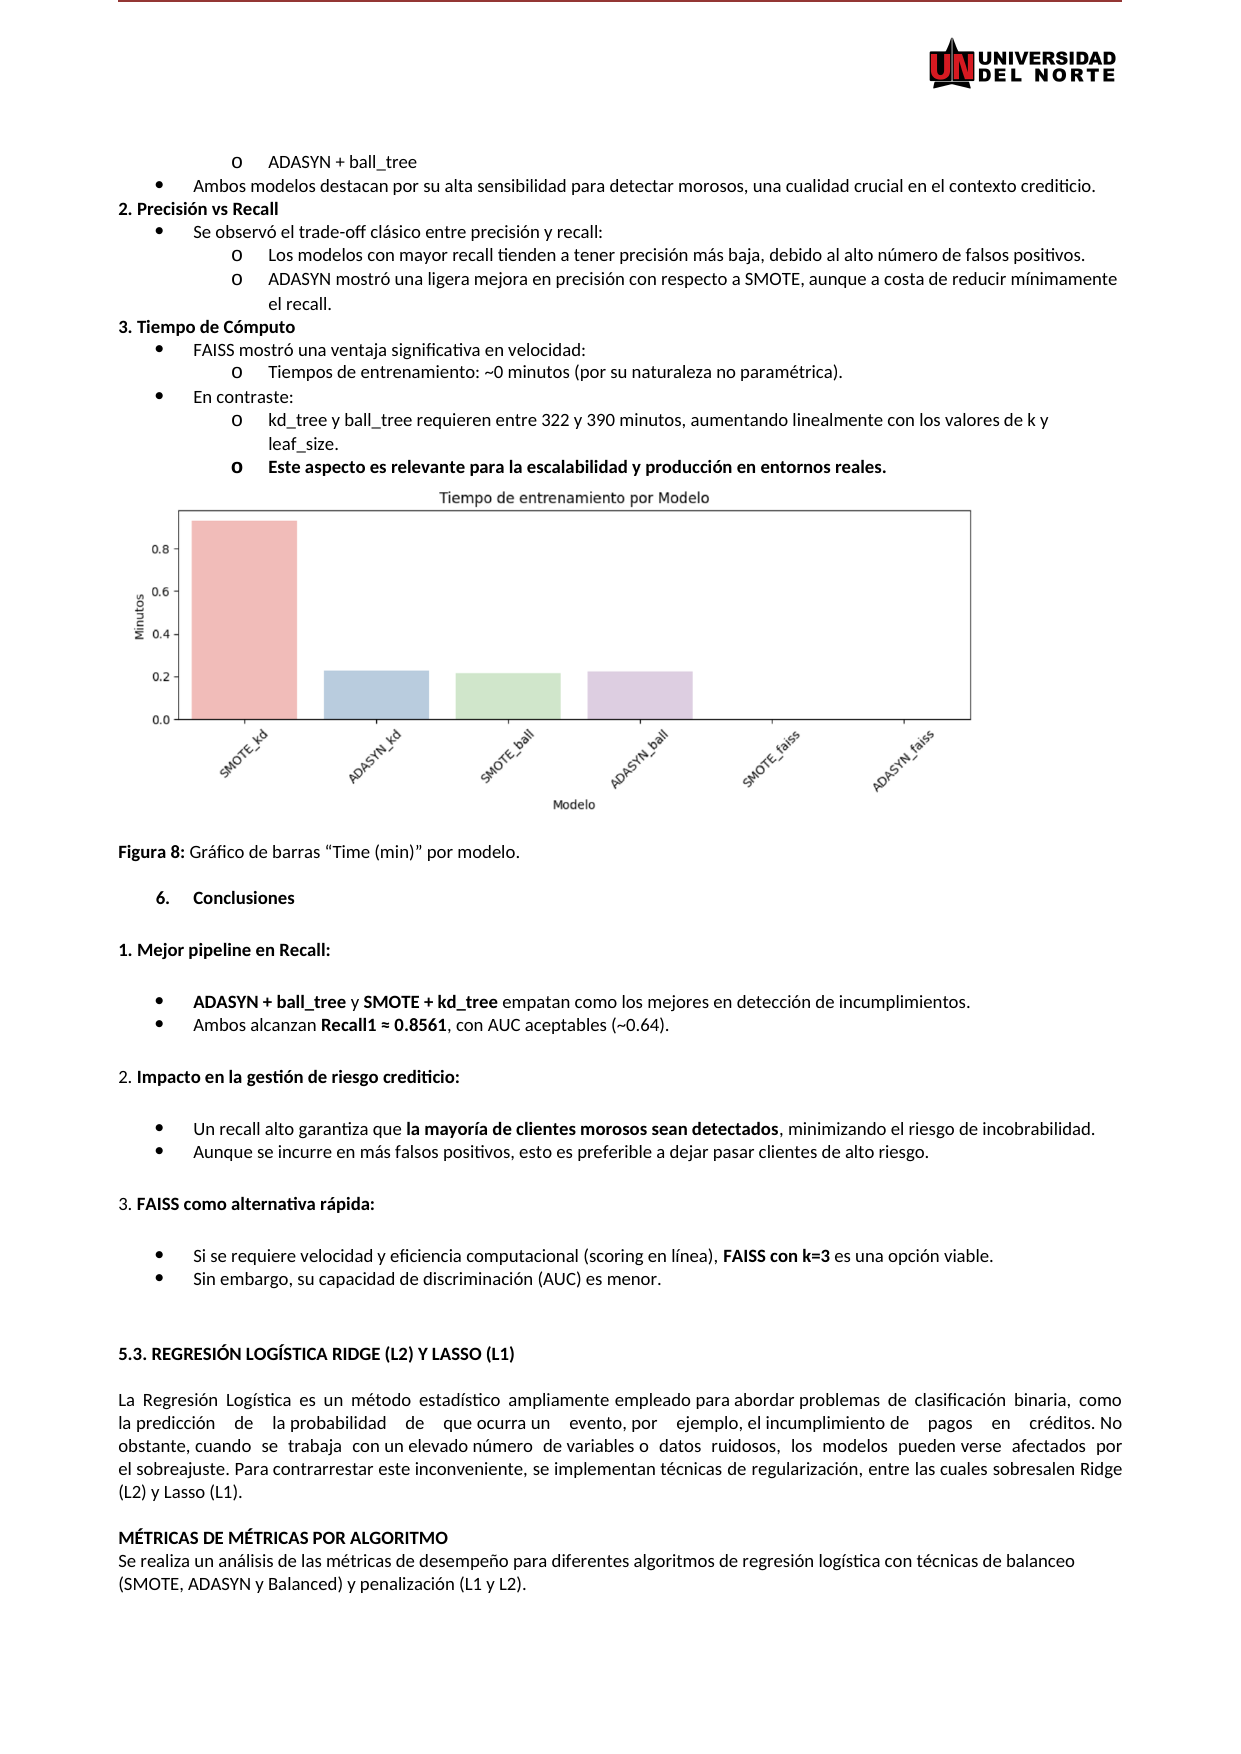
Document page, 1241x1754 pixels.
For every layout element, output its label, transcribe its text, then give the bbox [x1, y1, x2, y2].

list Este aspecto es relevante para la escalabilidad y producción en entornos reales. [231, 456, 1122, 480]
text 1. Mejor pipeline en Recall: [118, 938, 1122, 961]
text Figura 8: Gráfico de barras “Time (min)” por modelo. [118, 840, 1122, 863]
list Se observó el trade-off clásico entre precisión y recall: [156, 220, 1122, 243]
text 2. Precisión vs Recall [118, 197, 1122, 220]
list Sin embargo, su capacidad de discriminación (AUC) es menor. [156, 1267, 1122, 1290]
subtitle Conclusiones [156, 886, 1122, 909]
picture [922, 30, 1123, 96]
list ADASYN + ball_tree [231, 150, 1122, 174]
list En contraste: [156, 385, 1122, 408]
list kd_tree y ball_tree requieren entre 322 y 390 minutos, aumentando linealmente con los valores de k y leaf_size. [231, 408, 1122, 456]
list ADASYN mostró una ligera mejora en precisión con respecto a SMOTE, aunque a costa de reducir mínimamente el recall. [231, 267, 1122, 315]
list Un recall alto garantiza que la mayoría de clientes morosos sean detectados, minimizando el riesgo de incobrabilidad. [156, 1117, 1122, 1140]
picture [118, 480, 1039, 818]
text La Regresión Logística es un método estadístico ampliamente empleado para abordar problemas de clasificación binaria, como la predicción de la probabilidad de que ocurra un evento, por ejemplo, el incumplimiento de pagos en créditos. No obstante, cuando se trabaja con un elevado número de variables o datos ruidosos, los modelos pueden verse afectados por el sobreajuste. Para contrarrestar este inconveniente, se implementan técnicas de regularización, entre las cuales sobresalen Ridge (L2) y Lasso (L1). [118, 1388, 1122, 1503]
list Ambos modelos destacan por su alta sensibilidad para detectar morosos, una cualidad crucial en el contexto crediticio. [156, 174, 1122, 197]
text Se realiza un análisis de las métricas de desempeño para diferentes algoritmos de regresión logística con técnicas de balanceo (SMOTE, ADASYN y Balanced) y penalización (L1 y L2). [118, 1549, 1122, 1594]
list FAISS mostró una ventaja significativa en velocidad: [156, 338, 1122, 361]
text 3. FAISS como alternativa rápida: [118, 1192, 1122, 1215]
list Aunque se incurre en más falsos positivos, esto es preferible a dejar pasar clientes de alto riesgo. [156, 1140, 1122, 1163]
text MÉTRICAS DE MÉTRICAS POR ALGORITMO [118, 1526, 1122, 1549]
text 2. Impacto en la gestión de riesgo crediticio: [118, 1065, 1122, 1088]
list Tiempos de entrenamiento: ~0 minutos (por su naturaleza no paramétrica). [231, 361, 1122, 385]
list Los modelos con mayor recall tienden a tener precisión más baja, debido al alto número de falsos positivos. [231, 243, 1122, 267]
list ADASYN + ball_tree y SMOTE + kd_tree empatan como los mejores en detección de incumplimientos. [156, 990, 1122, 1013]
list Ambos alcanzan Recall1 ≈ 0.8561, con AUC aceptables (~0.64). [156, 1013, 1122, 1036]
subtitle REGRESIÓN LOGÍSTICA RIDGE (L2) Y LASSO (L1) [0, 1342, 1122, 1365]
list Si se requiere velocidad y eficiencia computacional (scoring en línea), FAISS con k=3 es una opción viable. [156, 1244, 1122, 1267]
text 3. Tiempo de Cómputo [118, 315, 1122, 338]
